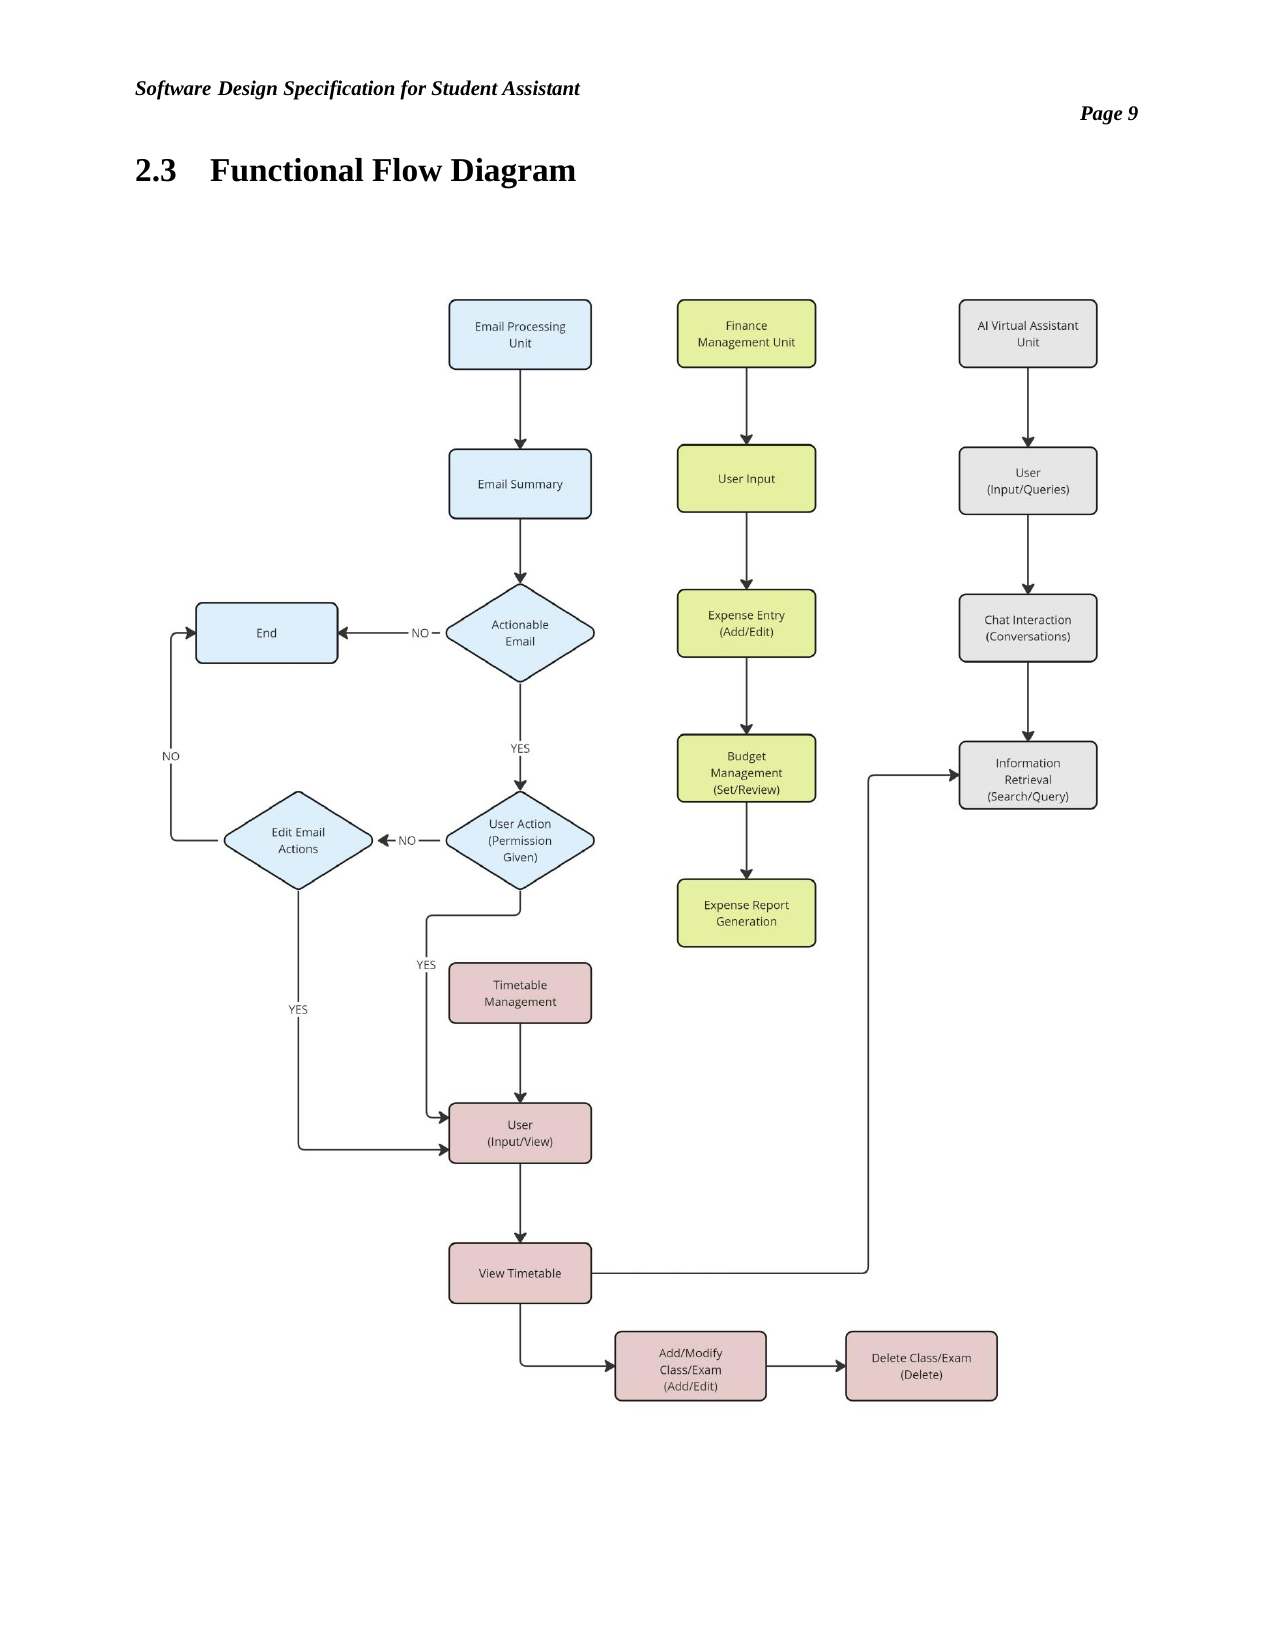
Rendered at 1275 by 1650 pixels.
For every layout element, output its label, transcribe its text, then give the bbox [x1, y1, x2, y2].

subtitle Functional Flow Diagram [135, 150, 1140, 188]
picture [135, 242, 1159, 1432]
